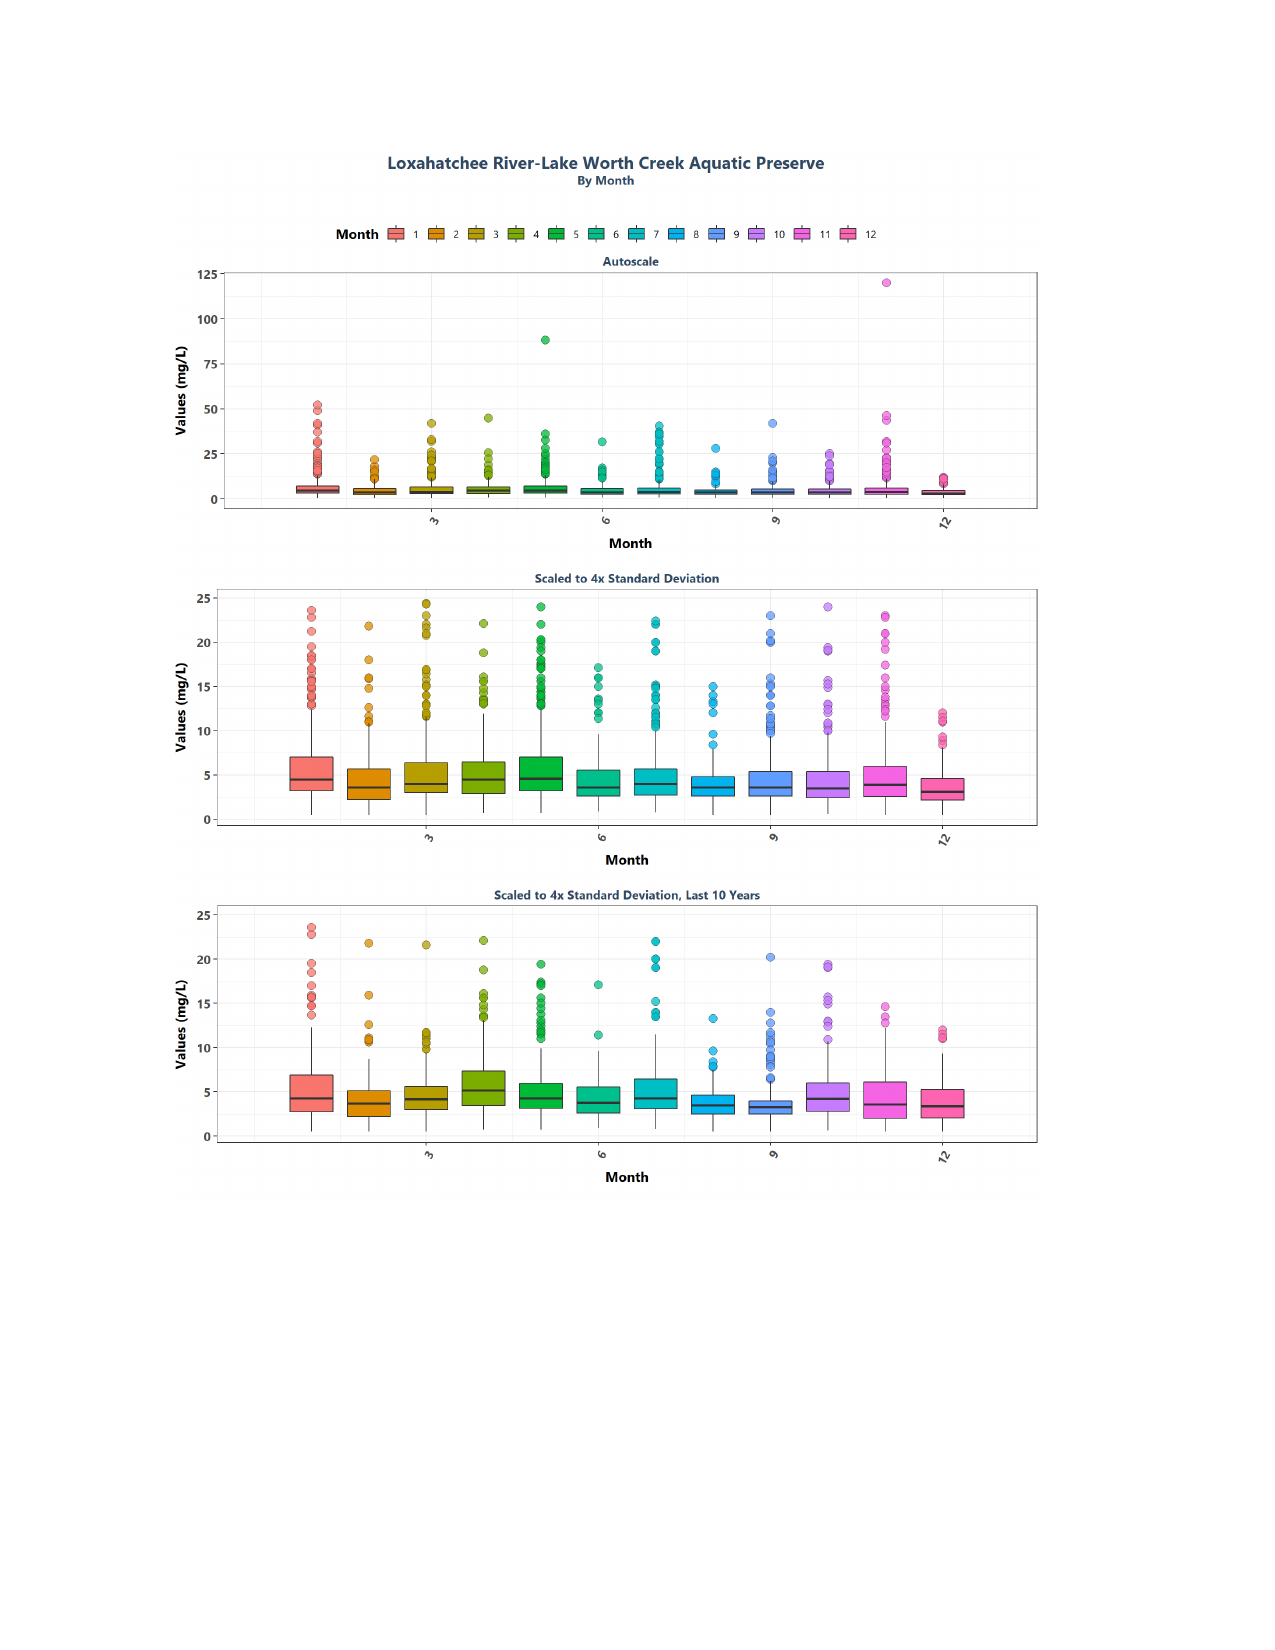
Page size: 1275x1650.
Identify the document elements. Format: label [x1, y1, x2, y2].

picture [168, 150, 1044, 1200]
